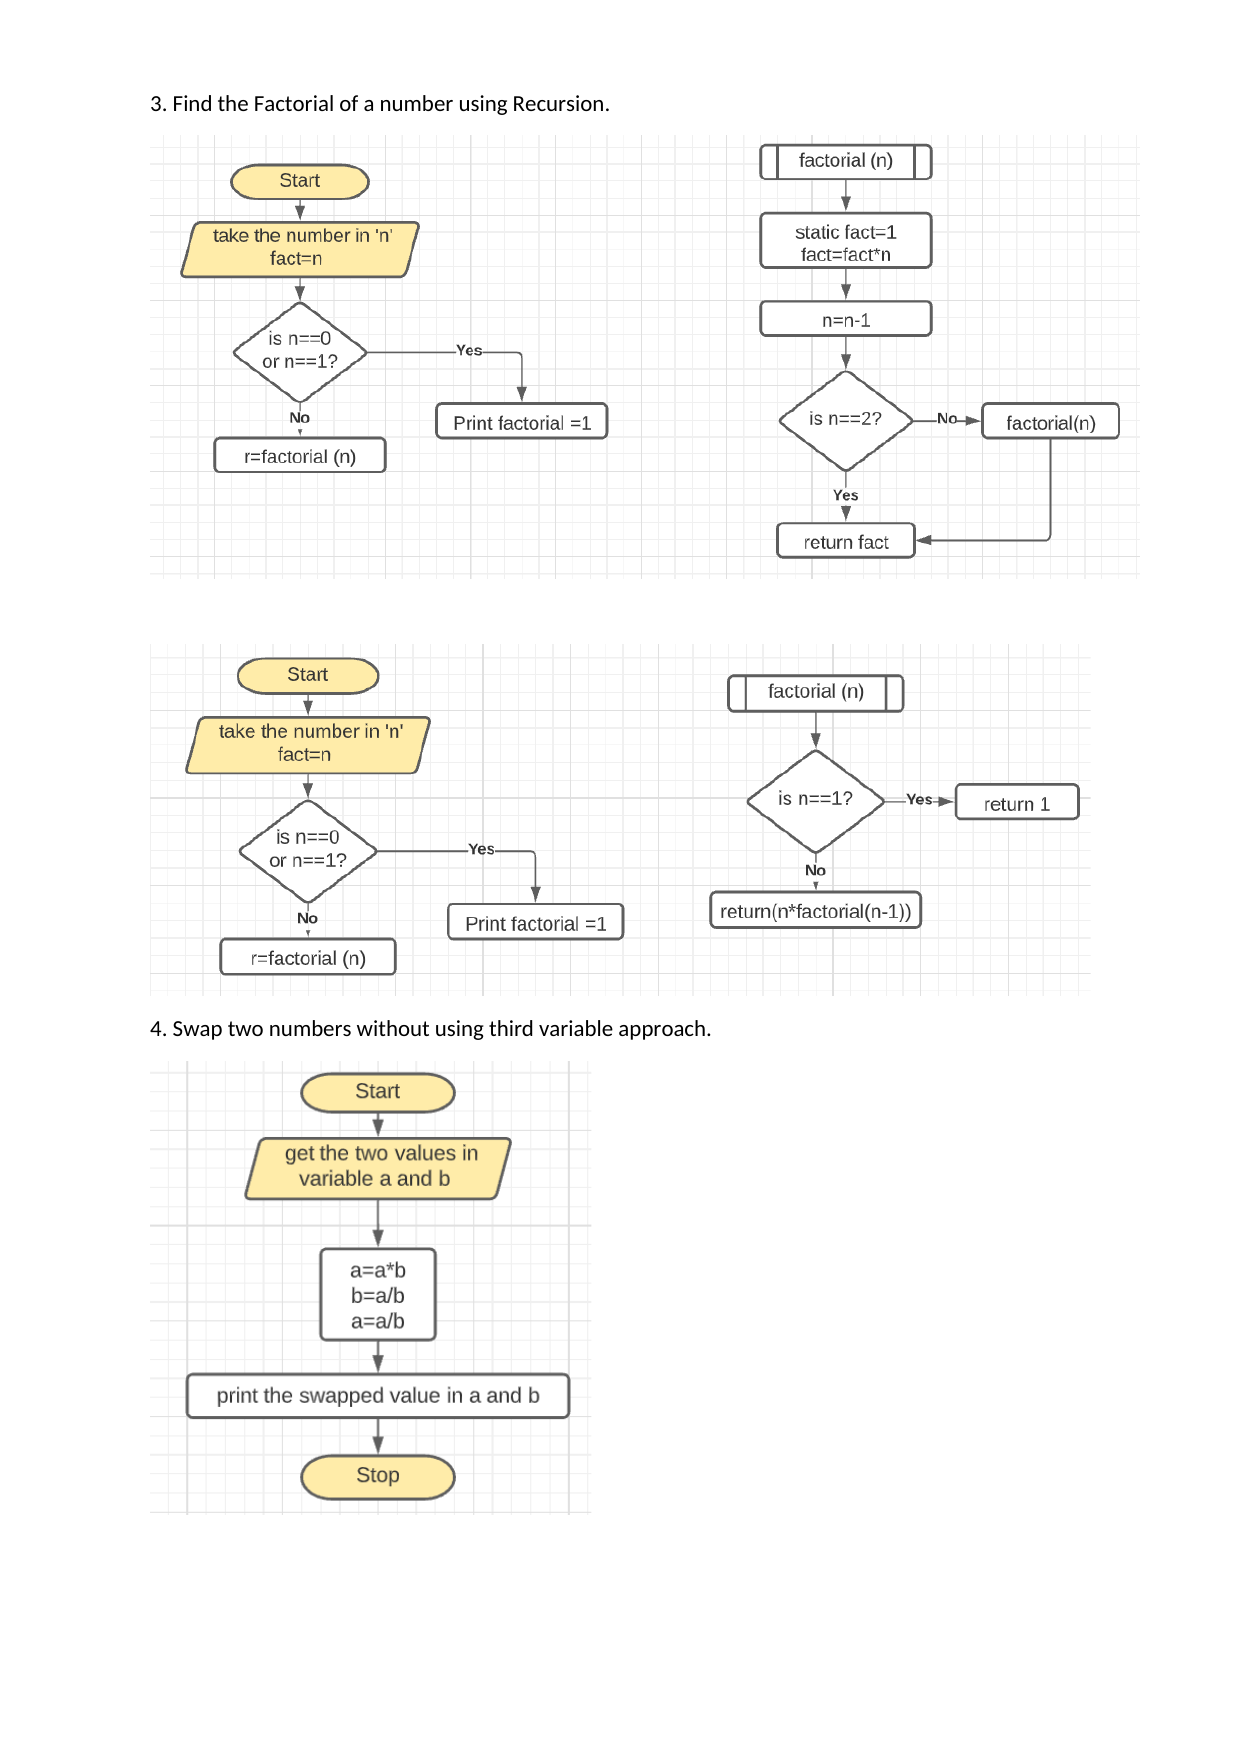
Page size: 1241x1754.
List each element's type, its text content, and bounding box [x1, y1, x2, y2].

text 3. Find the Factorial of a number using Recursion. [150, 89, 1090, 117]
picture [150, 1061, 592, 1515]
picture [150, 644, 1091, 996]
picture [150, 135, 1140, 579]
text 4. Swap two numbers without using third variable approach. [150, 1014, 1090, 1042]
